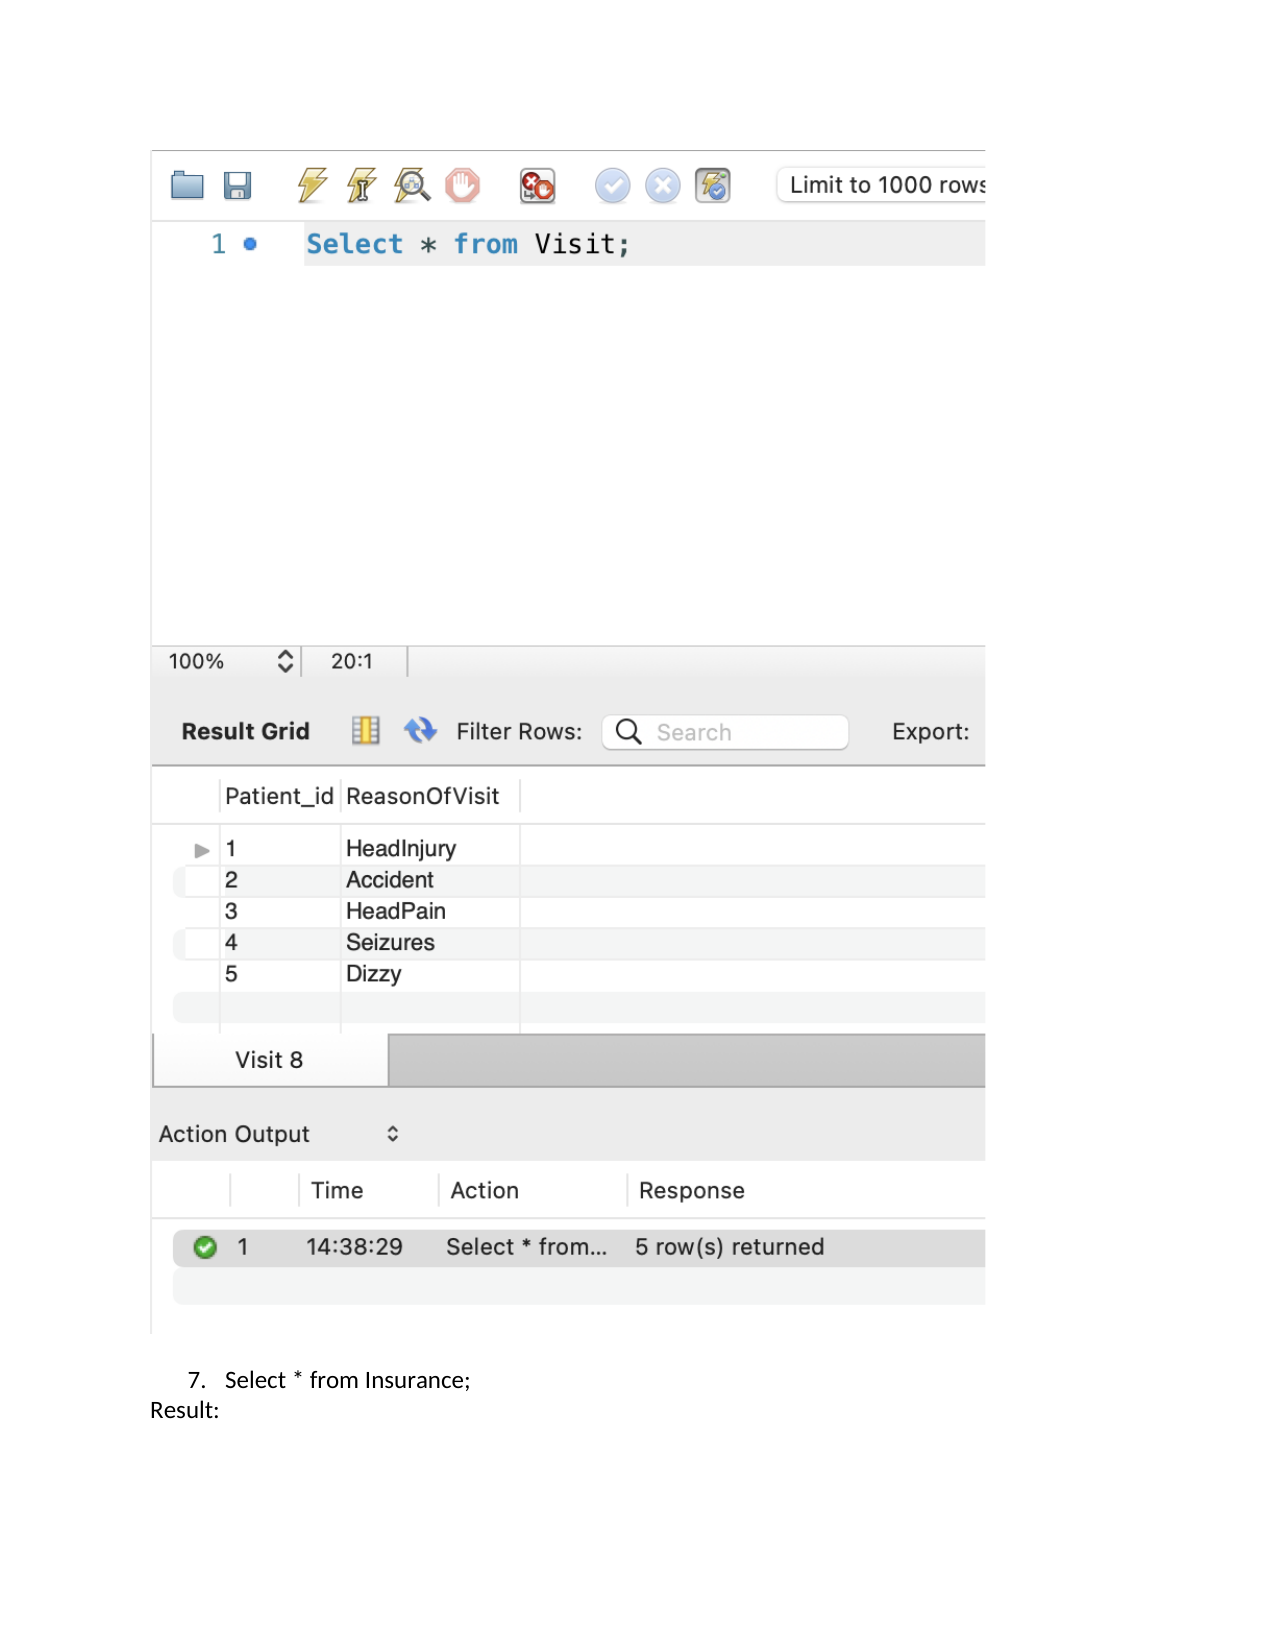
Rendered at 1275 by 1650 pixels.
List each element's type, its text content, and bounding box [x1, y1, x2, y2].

picture [150, 150, 986, 1334]
text Result: [150, 1394, 1125, 1425]
list Select * from Insurance; [187, 1364, 1125, 1394]
